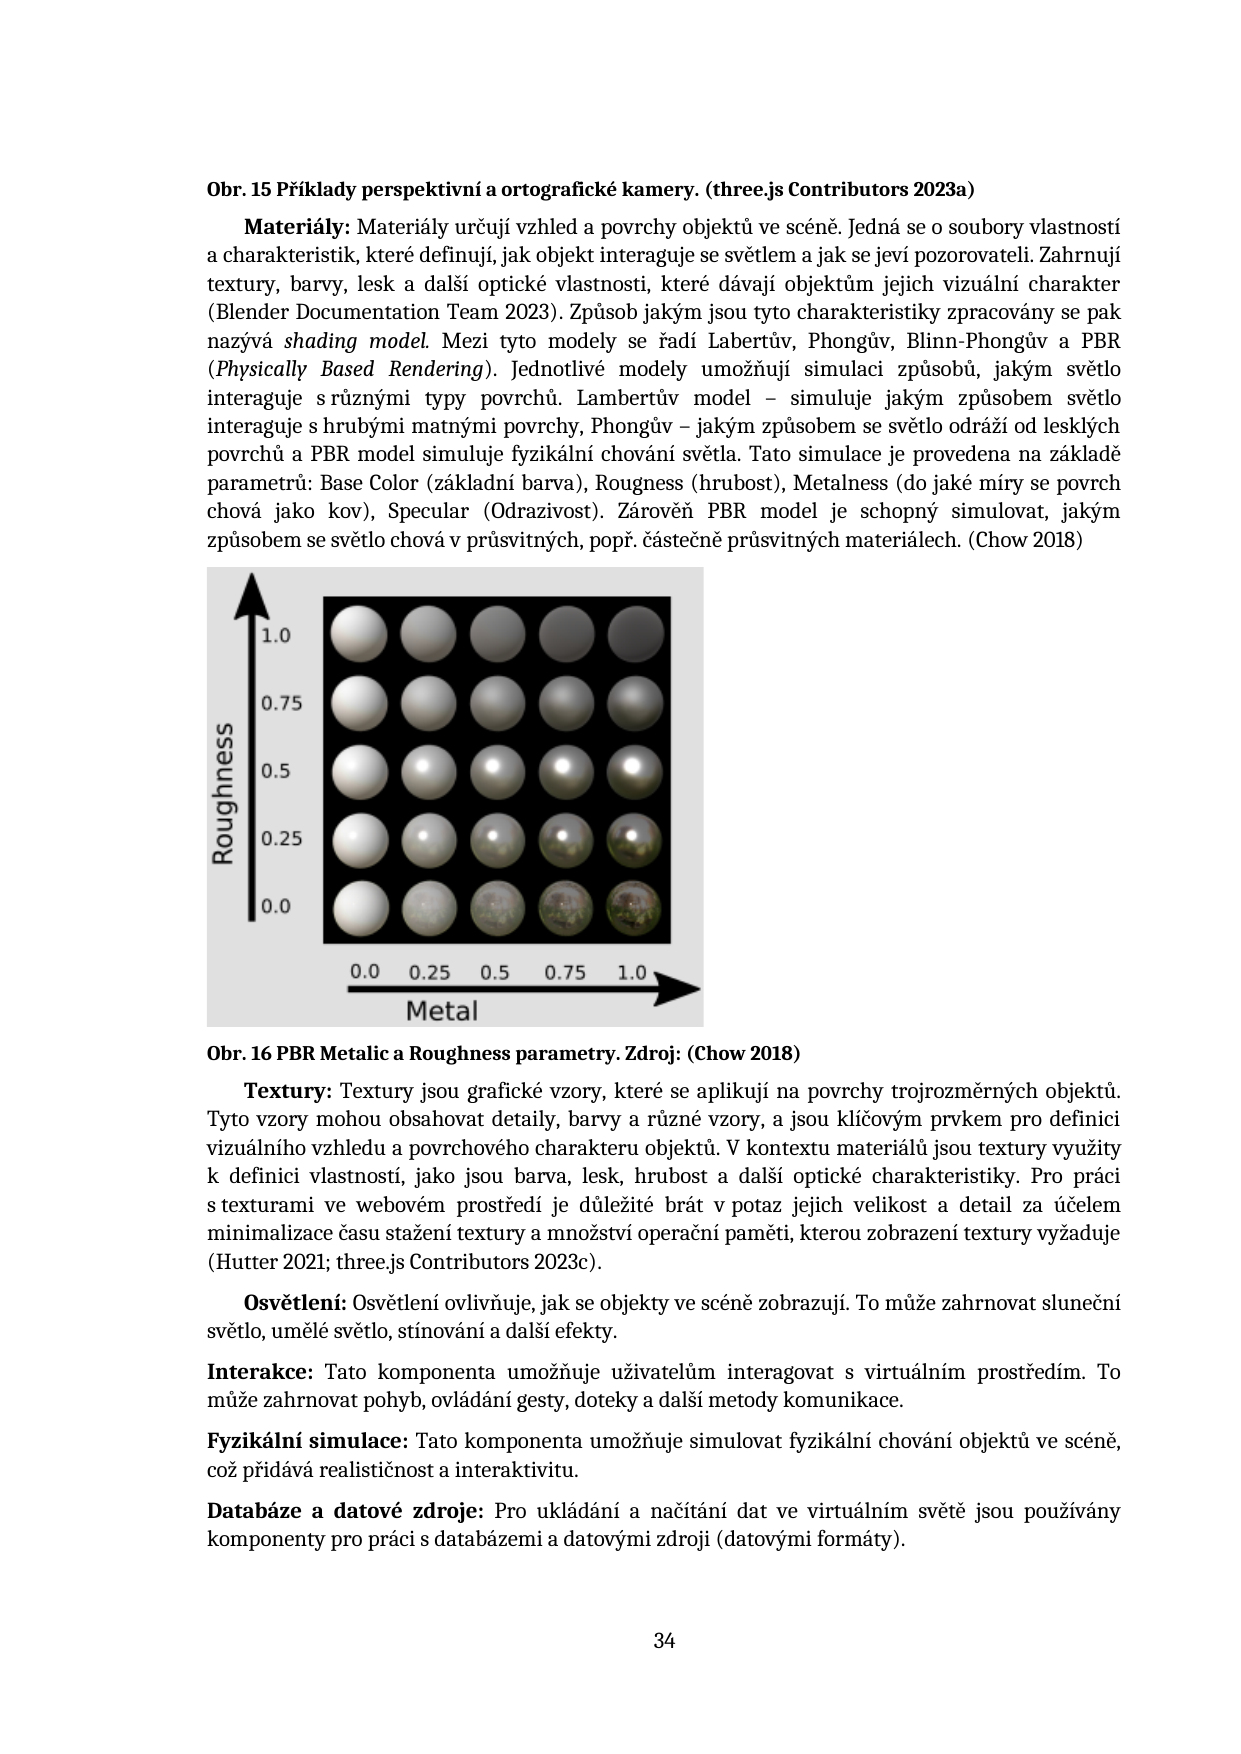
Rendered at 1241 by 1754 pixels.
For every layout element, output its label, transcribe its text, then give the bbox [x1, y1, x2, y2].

text Obr. 16 PBR Metalic a Roughness parametry. Zdroj: (Chow 2018) [207, 1041, 1122, 1065]
text Obr. 15 Příklady perspektivní a ortografické kamery. (three.js Contributors 2023a) [207, 177, 1122, 201]
text Databáze a datové zdroje: Pro ukládání a načítání dat ve virtuálním světě jsou používány komponenty pro práci s databázemi a datovými zdroji (datovými formáty). [207, 1497, 1122, 1552]
text Textury: Textury jsou grafické vzory, které se aplikují na povrchy trojrozměrných objektů. Tyto vzory mohou obsahovat detaily, barvy a různé vzory, a jsou klíčovým prvkem pro definici vizuálního vzhledu a povrchového charakteru objektů. V kontextu materiálů jsou textury využity k definici vlastností, jako jsou barva, lesk, hrubost a další optické charakteristiky. Pro práci s texturami ve webovém prostředí je důležité brát v potaz jejich velikost a detail za účelem minimalizace času stažení textury a množství operační paměti, kterou zobrazení textury vyžaduje (Hutter 2021; three.js Contributors 2023c). [207, 1078, 1122, 1275]
picture [206, 567, 704, 1027]
text Fyzikální simulace: Tato komponenta umožňuje simulovat fyzikální chování objektů ve scéně, což přidává realističnost a interaktivitu. [207, 1428, 1122, 1483]
text Osvětlení: Osvětlení ovlivňuje, jak se objekty ve scéně zobrazují. To může zahrnovat sluneční světlo, umělé světlo, stínování a další efekty. [207, 1289, 1122, 1344]
text Materiály: Materiály určují vzhled a povrchy objektů ve scéně. Jedná se o soubory vlastností a charakteristik, které definují, jak objekt interaguje se světlem a jak se jeví pozorovateli. Zahrnují textury, barvy, lesk a další optické vlastnosti, které dávají objektům jejich vizuální charakter (Blender Documentation Team 2023). Způsob jakým jsou tyto charakteristiky zpracovány se pak nazývá shading model. Mezi tyto modely se řadí Labertův, Phongův, Blinn-Phongův a PBR (Physically Based Rendering). Jednotlivé modely umožňují simulaci způsobů, jakým světlo interaguje s různými typy povrchů. Lambertův model – simuluje jakým způsobem světlo interaguje s hrubými matnými povrchy, Phongův – jakým způsobem se světlo odráží od lesklých povrchů a PBR model simuluje fyzikální chování světla. Tato simulace je provedena na základě parametrů: Base Color (základní barva), Rougness (hrubost), Metalness (do jaké míry se povrch chová jako kov), Specular (Odrazivost). Zárověň PBR model je schopný simulovat, jakým způsobem se světlo chová v průsvitných, popř. částečně průsvitných materiálech. (Chow 2018) [207, 214, 1122, 553]
text Interakce: Tato komponenta umožňuje uživatelům interagovat s virtuálním prostředím. To může zahrnovat pohyb, ovládání gesty, doteky a další metody komunikace. [207, 1359, 1122, 1413]
